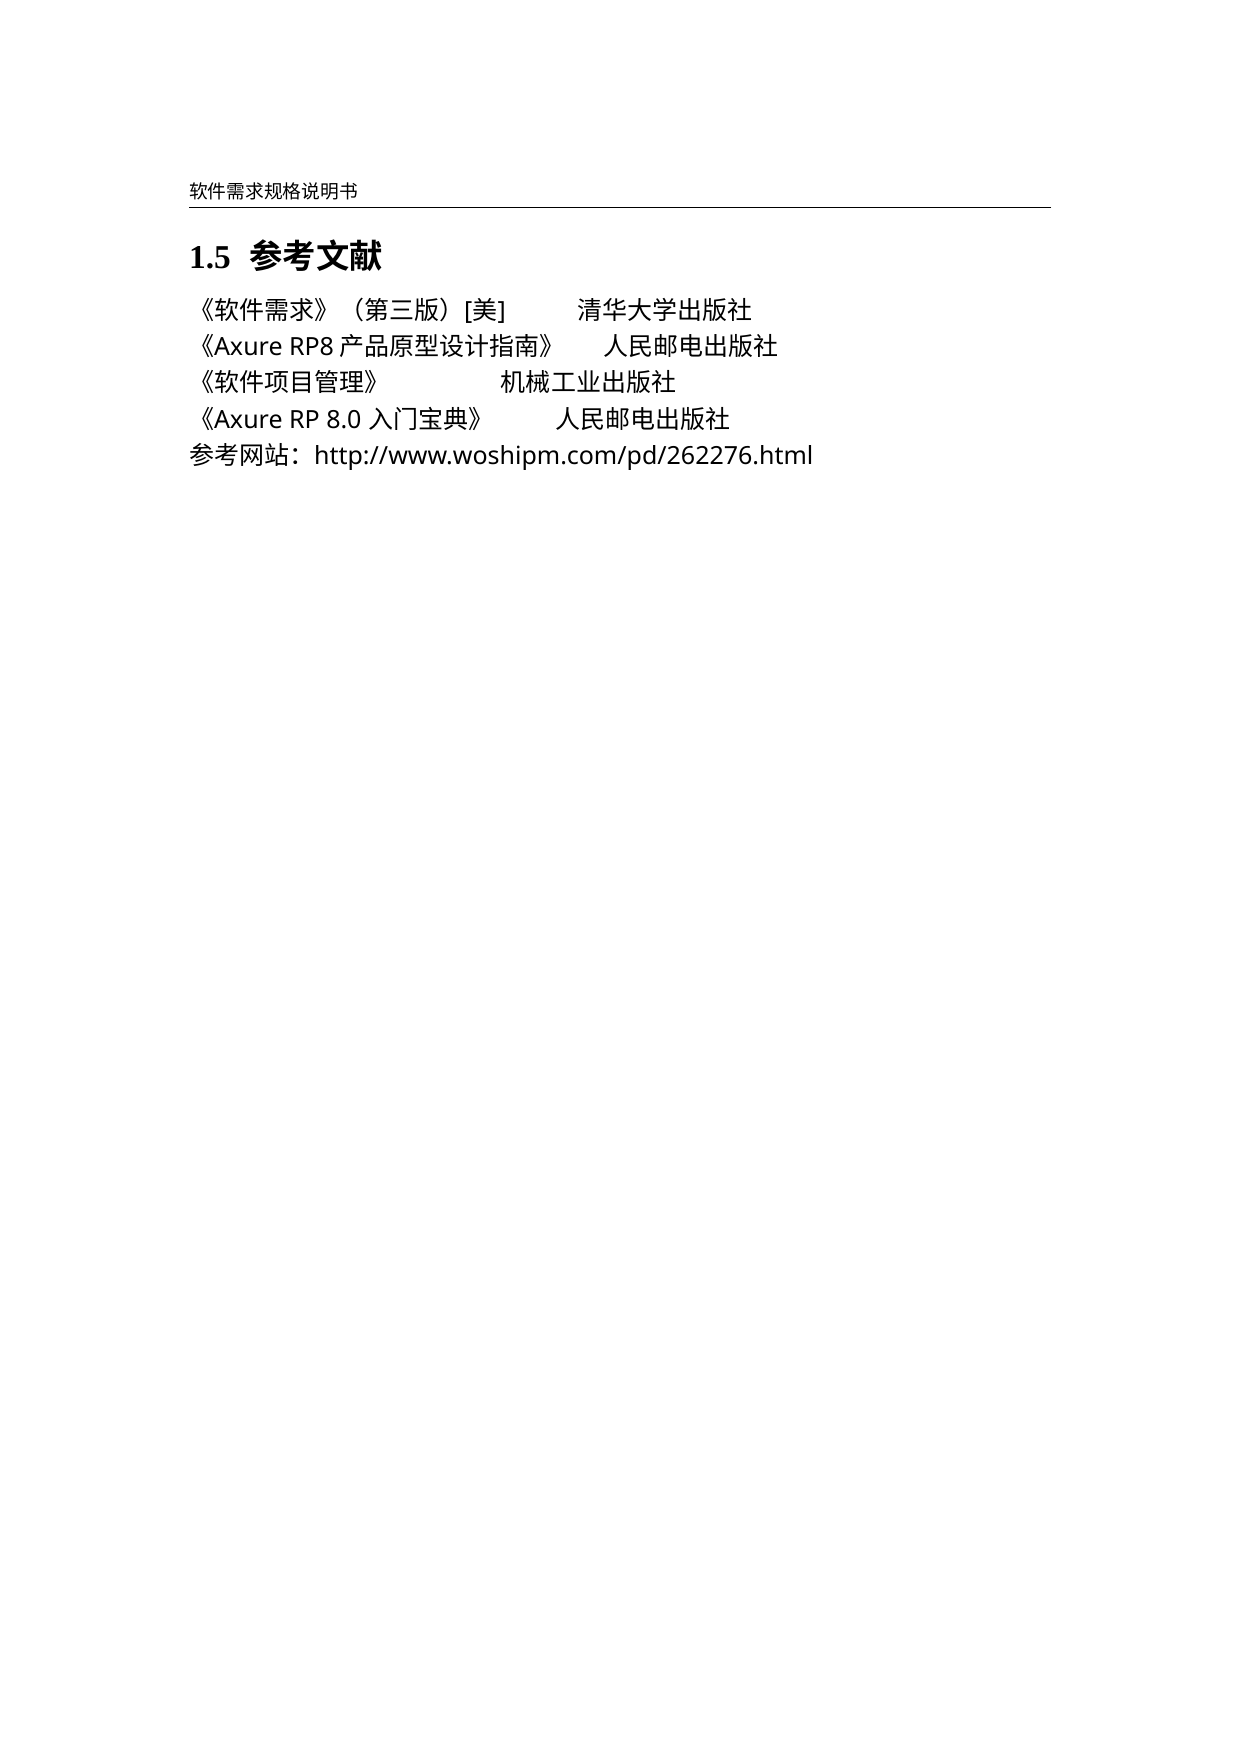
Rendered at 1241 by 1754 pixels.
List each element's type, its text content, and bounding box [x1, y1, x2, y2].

text 参考网站：http://www.woshipm.com/pd/262276.html [189, 435, 1051, 472]
text 《软件需求》（第三版）[美] 清华大学出版社 [189, 290, 1051, 327]
text 《Axure RP8产品原型设计指南》 人民邮电出版社 [189, 327, 1051, 363]
subtitle 参考文献 [189, 229, 1051, 278]
text 《软件项目管理》 机械工业出版社 [189, 363, 1051, 399]
text 《Axure RP 8.0 入门宝典》 人民邮电出版社 [189, 399, 1051, 435]
